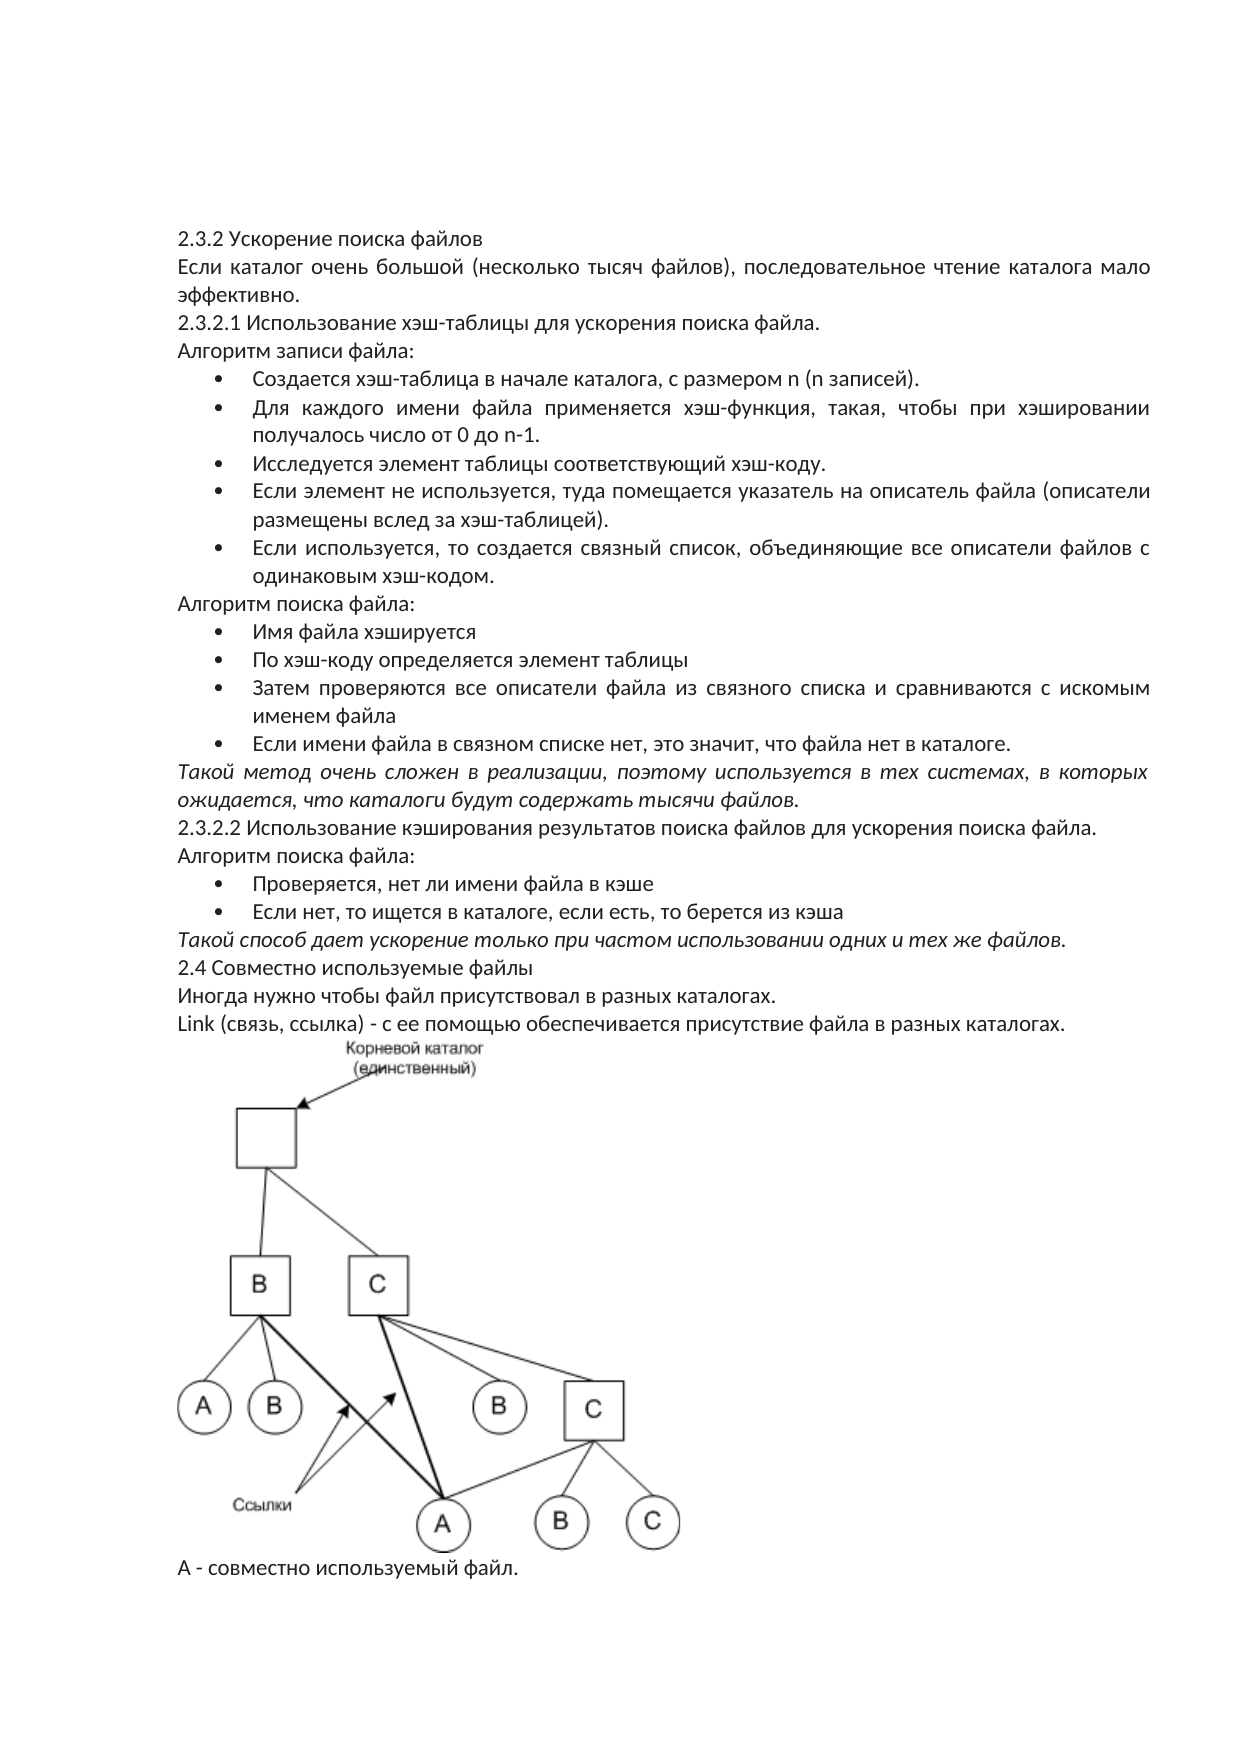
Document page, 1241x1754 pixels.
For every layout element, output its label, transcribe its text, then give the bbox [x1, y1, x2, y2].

list Имя файла хэшируется [215, 617, 1152, 645]
list По хэш-коду определяется элемент таблицы [215, 645, 1152, 673]
list Для каждого имени файла применяется хэш-функция, такая, чтобы при хэшировании получалось число от 0 до n-1. [215, 393, 1152, 449]
list Затем проверяются все описатели файла из связного списка и сравниваются с искомым именем файла [215, 673, 1152, 729]
text Link (связь, ссылка) - с ее помощью обеспечивается присутствие файла в разных каталогах. [177, 1009, 1152, 1037]
text 2.3.2 Ускорение поиска файлов [177, 224, 1152, 252]
text Алгоритм поиска файла: [177, 589, 1152, 617]
picture [177, 1037, 681, 1553]
list Если используется, то создается связный список, объединяющие все описатели файлов с одинаковым хэш-кодом. [215, 533, 1152, 589]
list Исследуется элемент таблицы соответствующий хэш-коду. [215, 449, 1152, 477]
text А - совместно используемый файл. [177, 1553, 1152, 1581]
text 2.4 Совместно используемые файлы [177, 953, 1152, 981]
list Проверяется, нет ли имени файла в кэше [215, 869, 1152, 897]
text Алгоритм записи файла: [177, 337, 1152, 364]
list Создается хэш-таблица в начале каталога, с размером n (n записей). [215, 364, 1152, 393]
list Если нет, то ищется в каталоге, если есть, то берется из кэша [215, 897, 1152, 925]
list Если элемент не используется, туда помещается указатель на описатель файла (описатели размещены вслед за хэш-таблицей). [215, 477, 1152, 533]
text Такой метод очень сложен в реализации, поэтому используется в тех системах, в которых ожидается, что каталоги будут содержать тысячи файлов. [177, 757, 1152, 813]
text 2.3.2.1 Использование хэш-таблицы для ускорения поиска файла. [177, 308, 1152, 337]
text Алгоритм поиска файла: [177, 841, 1152, 869]
text Такой способ дает ускорение только при частом использовании одних и тех же файлов. [177, 925, 1152, 953]
text Если каталог очень большой (несколько тысяч файлов), последовательное чтение каталога мало эффективно. [177, 252, 1152, 308]
text Иногда нужно чтобы файл присутствовал в разных каталогах. [177, 981, 1152, 1009]
text 2.3.2.2 Использование кэширования результатов поиска файлов для ускорения поиска файла. [177, 813, 1152, 841]
list Если имени файла в связном списке нет, это значит, что файла нет в каталоге. [215, 729, 1152, 757]
